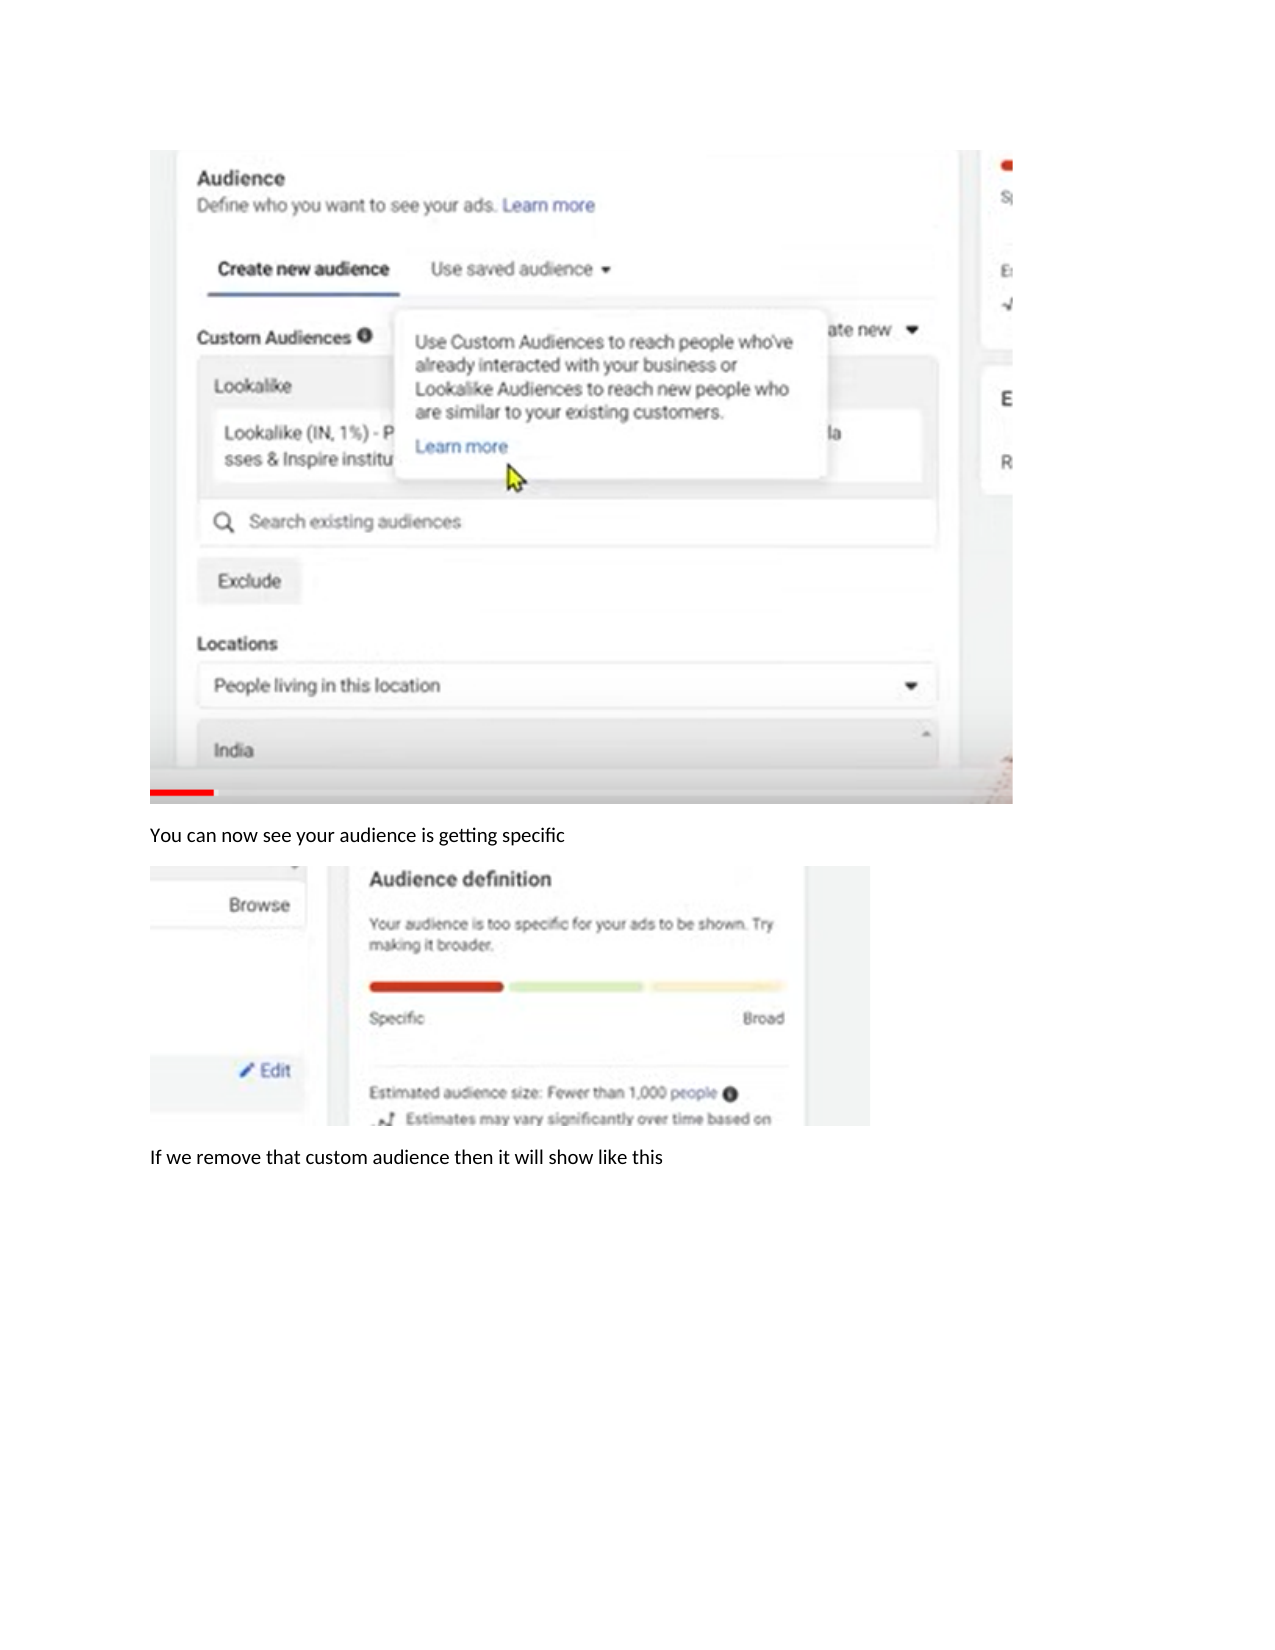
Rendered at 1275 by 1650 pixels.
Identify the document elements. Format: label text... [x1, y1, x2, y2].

picture [150, 866, 871, 1126]
text You can now see your audience is getting specific [150, 822, 1125, 847]
text If we remove that custom audience then it will show like this [150, 1144, 1125, 1170]
picture [150, 150, 1013, 804]
